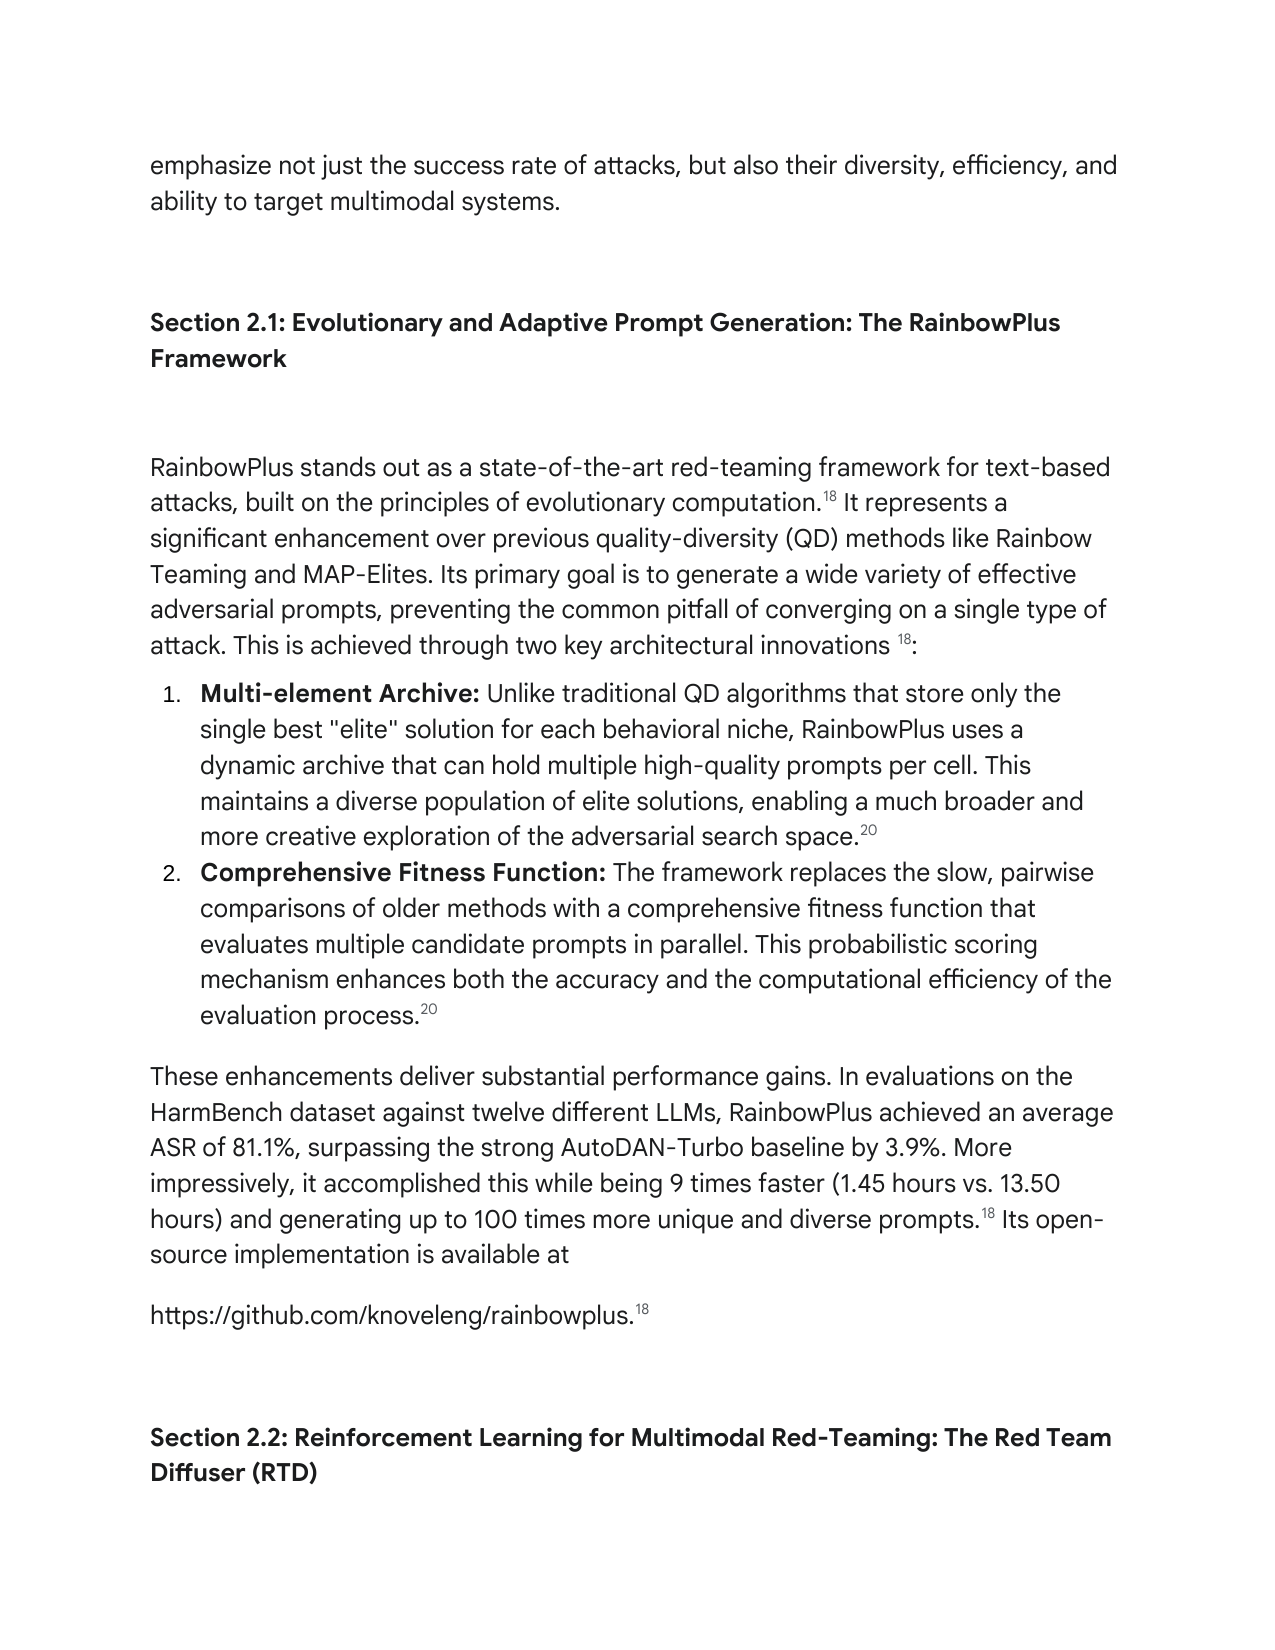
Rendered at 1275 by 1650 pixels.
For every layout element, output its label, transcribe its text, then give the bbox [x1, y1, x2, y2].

subtitle Section 2.2: Reinforcement Learning for Multimodal Red-Teaming: The Red Team Diffuser (RTD) [150, 1422, 1125, 1489]
subtitle Section 2.1: Evolutionary and Adaptive Prompt Generation: The RainbowPlus Framework [150, 307, 1125, 374]
list Multi-element Archive: Unlike traditional QD algorithms that store only the single best "elite" solution for each behavioral niche, RainbowPlus uses a dynamic archive that can hold multiple high-quality prompts per cell. This maintains a diverse population of elite solutions, enabling a much broader and more creative exploration of the adversarial search space.20 [162, 679, 1125, 853]
text https://github.com/knoveleng/rainbowplus.18 [150, 1300, 1125, 1332]
list Comprehensive Fitness Function: The framework replaces the slow, pairwise comparisons of older methods with a comprehensive fitness function that evaluates multiple candidate prompts in parallel. This probabilistic scoring mechanism enhances both the accuracy and the computational efficiency of the evaluation process.20 [162, 857, 1125, 1032]
text RainbowPlus stands out as a state-of-the-art red-teaming framework for text-based attacks, built on the principles of evolutionary computation.18 It represents a significant enhancement over previous quality-diversity (QD) methods like Rainbow Teaming and MAP-Elites. Its primary goal is to generate a wide variety of effective adversarial prompts, preventing the common pitfall of converging on a single type of attack. This is achieved through two key architectural innovations 18: [150, 452, 1125, 662]
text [150, 150, 1125, 217]
text These enhancements deliver substantial performance gains. In evaluations on the HarmBench dataset against twelve different LLMs, RainbowPlus achieved an average ASR of 81.1%, surpassing the strong AutoDAN-Turbo baseline by 3.9%. More impressively, it accomplished this while being 9 times faster (1.45 hours vs. 13.50 hours) and generating up to 100 times more unique and diverse prompts.18 Its open-source implementation is available at [150, 1061, 1125, 1271]
